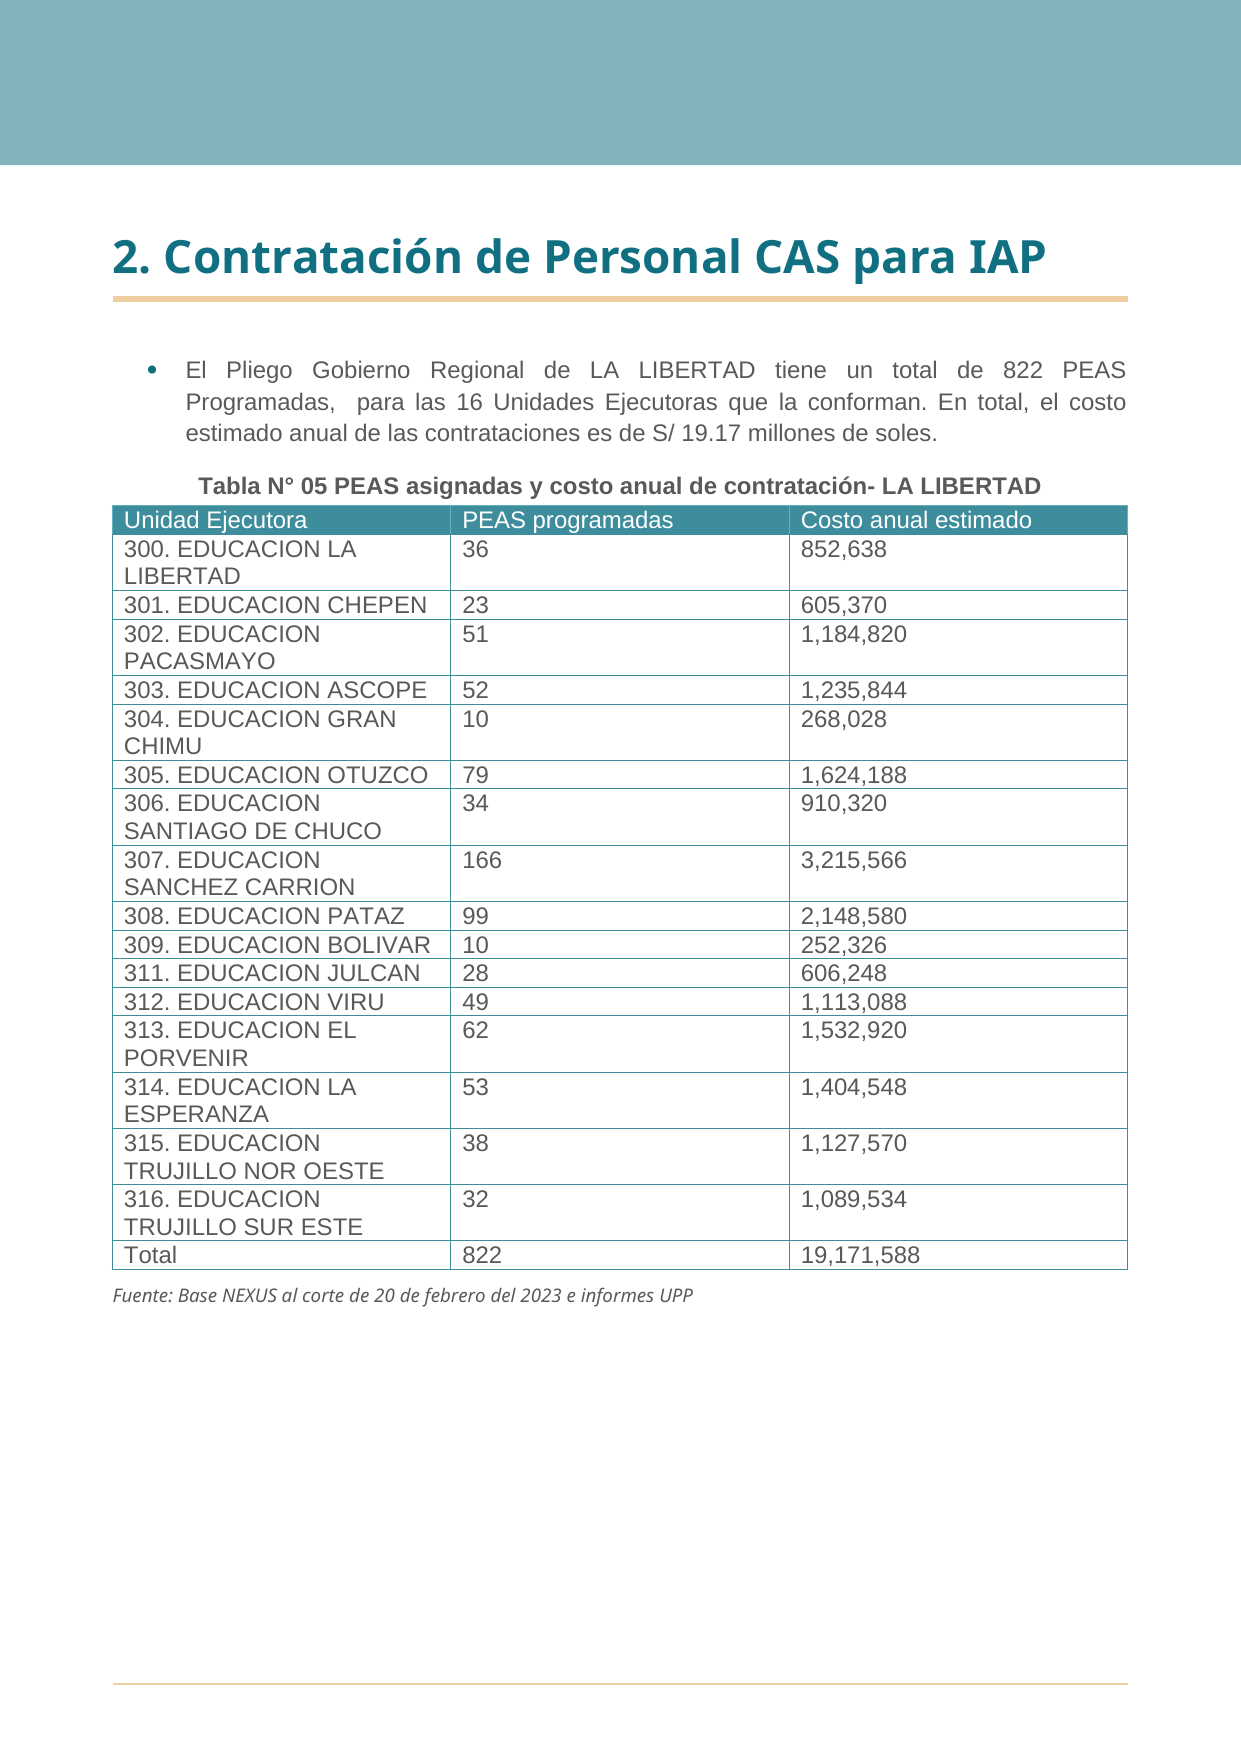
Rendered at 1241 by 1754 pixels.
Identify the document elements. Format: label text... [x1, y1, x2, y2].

table_cell 49 [451, 988, 789, 1015]
table_cell 38 [451, 1129, 789, 1184]
table_cell 99 [451, 902, 789, 929]
table_cell 314. EDUCACION LA ESPERANZA [113, 1073, 450, 1128]
table_cell 1,532,920 [790, 1016, 1127, 1072]
table_cell 36 [451, 535, 789, 590]
table_header Unidad Ejecutora [113, 506, 450, 534]
table_cell 305. EDUCACION OTUZCO [113, 761, 450, 788]
table_cell 309. EDUCACION BOLIVAR [113, 931, 450, 958]
table_cell 23 [451, 591, 789, 618]
list El Pliego Gobierno Regional de LA LIBERTAD tiene un total de 822 PEAS Programadas, para las 16 Unidades Ejecutoras que la conforman. En total, el costo estimado anual de las contrataciones es de S/ 19.17 millones de soles. [148, 356, 1128, 447]
table_cell 316. EDUCACION TRUJILLO SUR ESTE [113, 1185, 450, 1240]
table_cell 302. EDUCACION PACASMAYO [113, 620, 450, 675]
table_cell 301. EDUCACION CHEPEN [113, 591, 450, 618]
table_cell 606,248 [790, 959, 1127, 987]
table_cell 1,089,534 [790, 1185, 1127, 1240]
table_cell 311. EDUCACION JULCAN [113, 959, 450, 987]
subtitle 2. Contratación de Personal CAS para IAP [112, 225, 1128, 302]
table_cell 10 [451, 705, 789, 760]
table_cell 28 [451, 959, 789, 987]
table_cell 312. EDUCACION VIRU [113, 988, 450, 1015]
table_cell 53 [451, 1073, 789, 1128]
table_cell 300. EDUCACION LA LIBERTAD [113, 535, 450, 590]
table_cell 307. EDUCACION SANCHEZ CARRION [113, 846, 450, 901]
table_cell 1,113,088 [790, 988, 1127, 1015]
table_cell 19,171,588 [790, 1241, 1127, 1269]
table_cell 32 [451, 1185, 789, 1240]
table_cell 3,215,566 [790, 846, 1127, 901]
table_cell 62 [451, 1016, 789, 1072]
table_cell 252,326 [790, 931, 1127, 958]
table_cell 315. EDUCACION TRUJILLO NOR OESTE [113, 1129, 450, 1184]
table_cell 52 [451, 676, 789, 703]
table_cell 910,320 [790, 789, 1127, 844]
table_cell 1,235,844 [790, 676, 1127, 703]
table_cell 822 [451, 1241, 789, 1269]
table_cell 268,028 [790, 705, 1127, 760]
table_cell 1,624,188 [790, 761, 1127, 788]
table_cell Total [113, 1241, 450, 1269]
table_cell 34 [451, 789, 789, 844]
table_cell 10 [451, 931, 789, 958]
table_cell 2,148,580 [790, 902, 1127, 929]
table_cell 79 [451, 761, 789, 788]
table_cell 304. EDUCACION GRAN CHIMU [113, 705, 450, 760]
text Tabla N° 05 PEAS asignadas y costo anual de contratación- LA LIBERTAD [112, 472, 1128, 499]
table_cell 1,127,570 [790, 1129, 1127, 1184]
table_cell 306. EDUCACION SANTIAGO DE CHUCO [113, 789, 450, 844]
table_cell 313. EDUCACION EL PORVENIR [113, 1016, 450, 1072]
table_cell 605,370 [790, 591, 1127, 618]
table_cell 308. EDUCACION PATAZ [113, 902, 450, 929]
table_header Costo anual estimado [790, 506, 1127, 534]
table_cell 852,638 [790, 535, 1127, 590]
table_cell 1,184,820 [790, 620, 1127, 675]
text Fuente: Base NEXUS al corte de 20 de febrero del 2023 e informes UPP [112, 1283, 1128, 1308]
table_cell 166 [451, 846, 789, 901]
table_header PEAS programadas [451, 506, 789, 534]
table_cell 51 [451, 620, 789, 675]
table_cell 1,404,548 [790, 1073, 1127, 1128]
table_cell 303. EDUCACION ASCOPE [113, 676, 450, 703]
